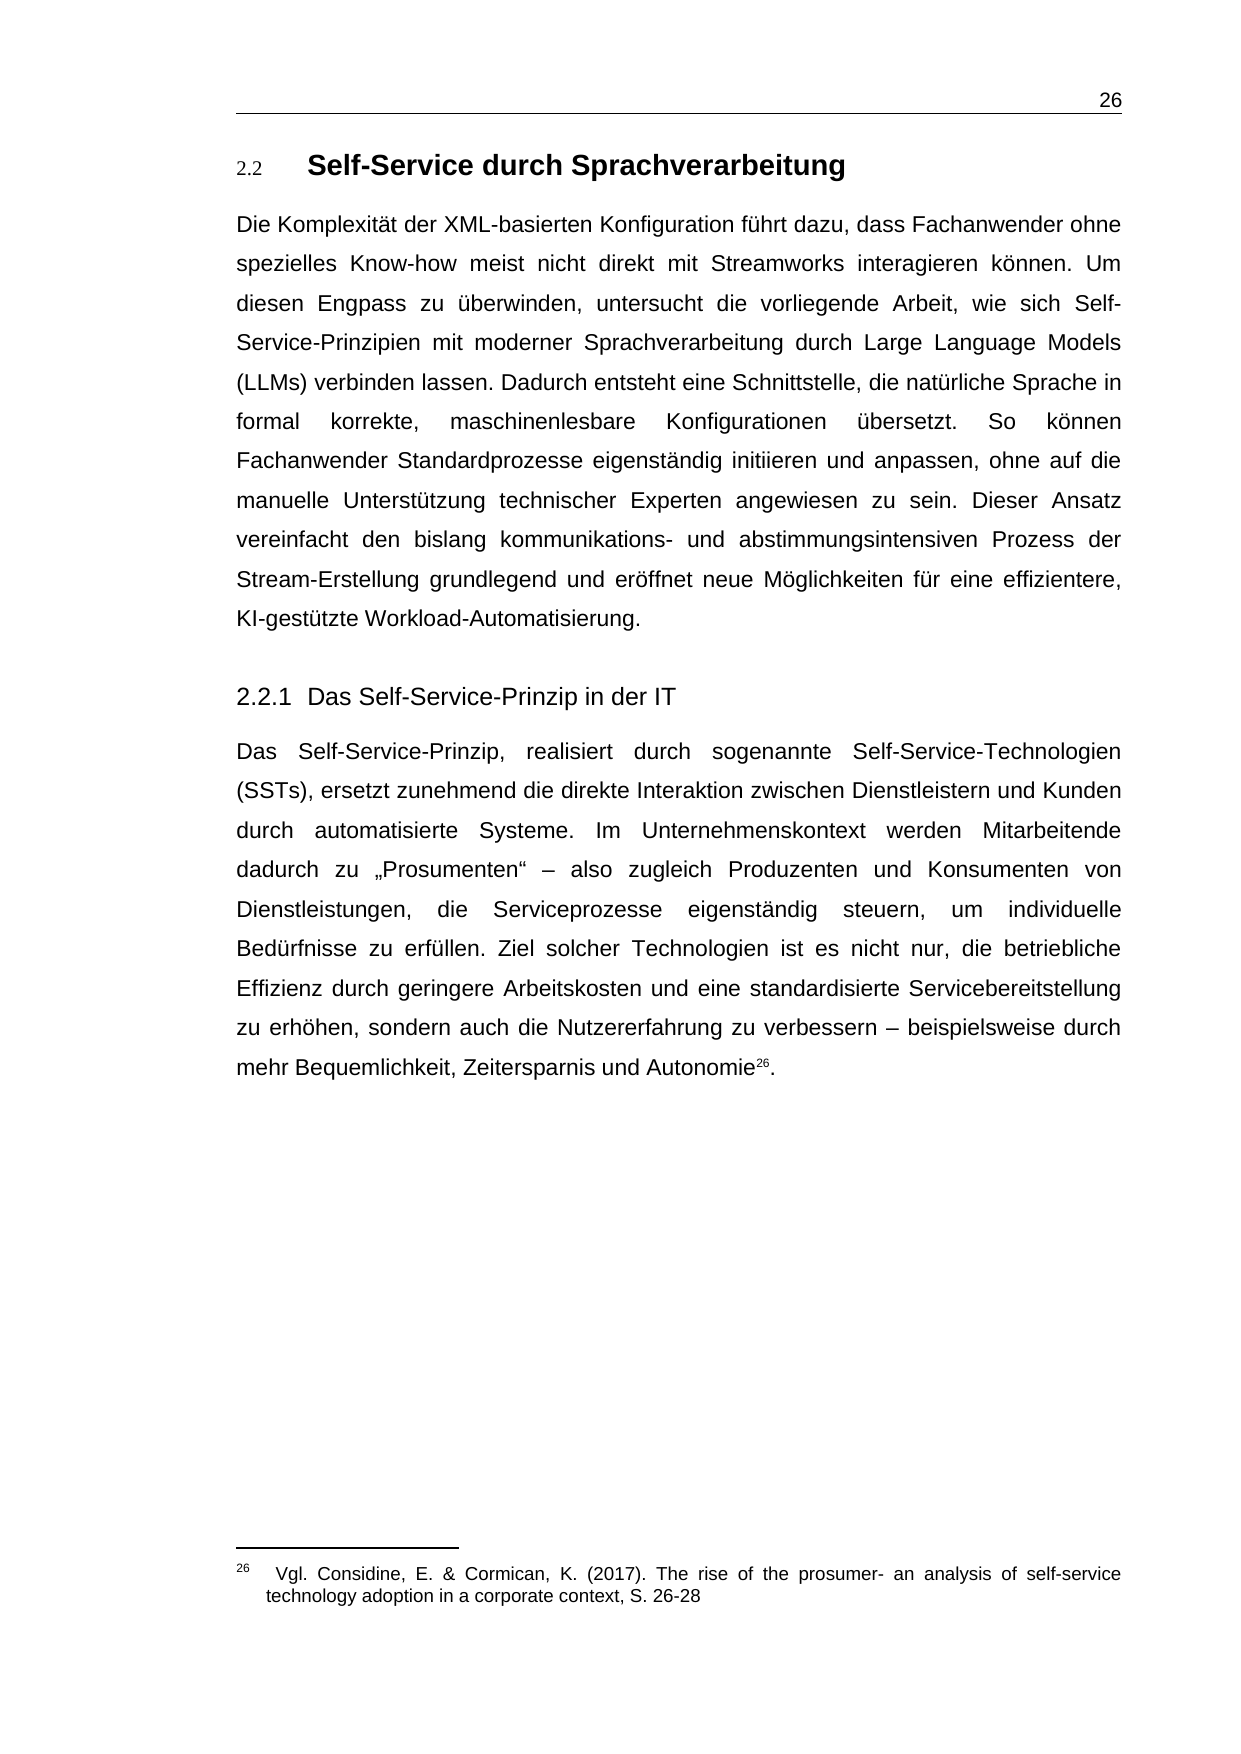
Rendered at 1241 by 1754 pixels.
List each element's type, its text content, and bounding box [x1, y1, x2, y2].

subtitle Das Self-Service-Prinzip in der IT [236, 682, 1122, 711]
text Das Self-Service-Prinzip, realisiert durch sogenannte Self-Service-Technologien (SSTs), ersetzt zunehmend die direkte Interaktion zwischen Dienstleistern und Kunden durch automatisierte Systeme. Im Unternehmenskontext werden Mitarbeitende dadurch zu „Prosumenten“ – also zugleich Produzenten und Konsumenten von Dienstleistungen, die Serviceprozesse eigenständig steuern, um individuelle Bedürfnisse zu erfüllen. Ziel solcher Technologien ist es nicht nur, die betriebliche Effizienz durch geringere Arbeitskosten und eine standardisierte Servicebereitstellung zu erhöhen, sondern auch die Nutzererfahrung zu verbessern – beispielsweise durch mehr Bequemlichkeit, Zeitersparnis und Autonomie. [236, 738, 1122, 1080]
subtitle Self-Service durch Sprachverarbeitung [236, 148, 1122, 181]
text Die Komplexität der XML-basierten Konfiguration führt dazu, dass Fachanwender ohne spezielles Know-how meist nicht direkt mit Streamworks interagieren können. Um diesen Engpass zu überwinden, untersucht die vorliegende Arbeit, wie sich Self-Service-Prinzipien mit moderner Sprachverarbeitung durch Large Language Models (LLMs) verbinden lassen. Dadurch entsteht eine Schnittstelle, die natürliche Sprache in formal korrekte, maschinenlesbare Konfigurationen übersetzt. So können Fachanwender Standardprozesse eigenständig initiieren und anpassen, ohne auf die manuelle Unterstützung technischer Experten angewiesen zu sein. Dieser Ansatz vereinfacht den bislang kommunikations- und abstimmungsintensiven Prozess der Stream-Erstellung grundlegend und eröffnet neue Möglichkeiten für eine effizientere, KI-gestützte Workload-Automatisierung. [236, 211, 1122, 632]
